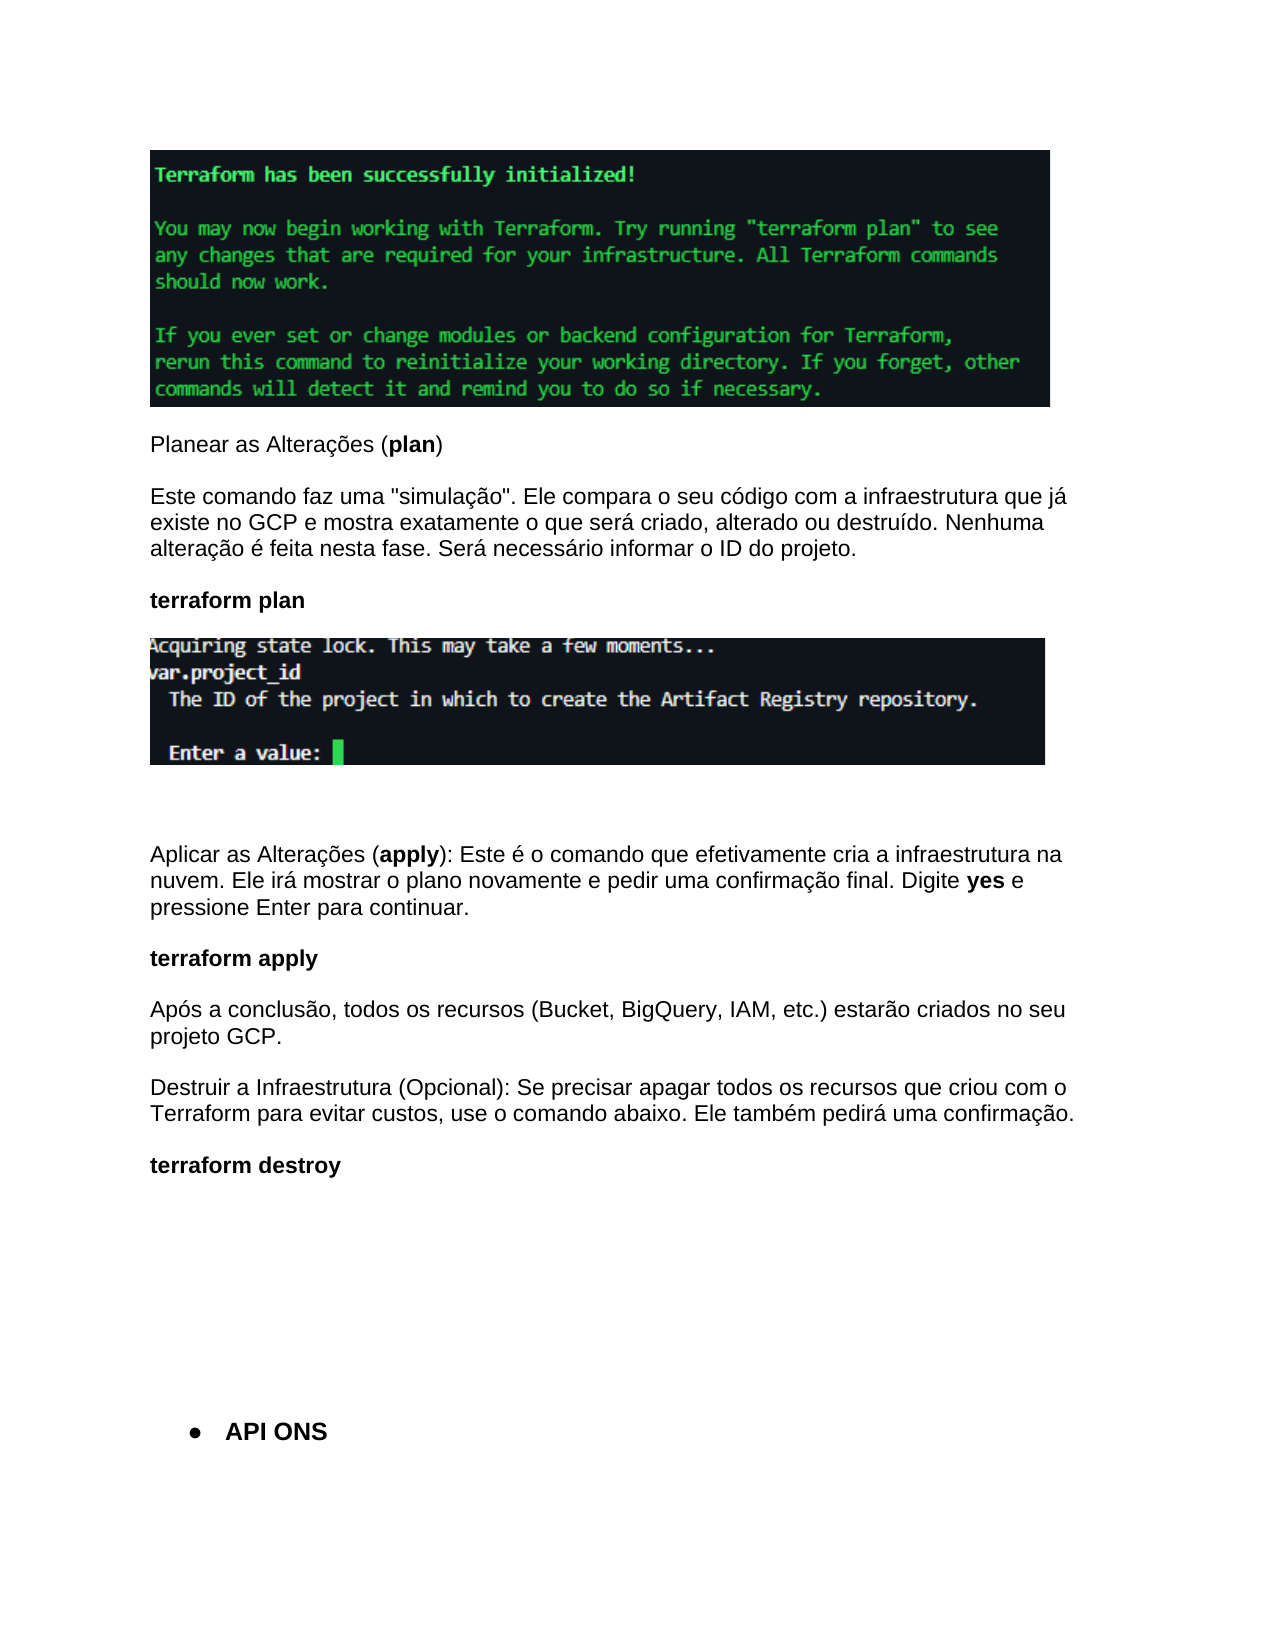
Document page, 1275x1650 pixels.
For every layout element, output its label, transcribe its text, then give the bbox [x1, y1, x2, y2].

text terraform apply [150, 945, 1125, 971]
picture [150, 638, 1046, 765]
text Aplicar as Alterações (apply): Este é o comando que efetivamente cria a infraestrutura na nuvem. Ele irá mostrar o plano novamente e pedir uma confirmação final. Digite yes e pressione Enter para continuar. [150, 841, 1125, 920]
text Após a conclusão, todos os recursos (Bucket, BigQuery, IAM, etc.) estarão criados no seu projeto GCP. [150, 996, 1125, 1049]
text Destruir a Infraestrutura (Opcional): Se precisar apagar todos os recursos que criou com o Terraform para evitar custos, use o comando abaixo. Ele também pedirá uma confirmação. [150, 1074, 1125, 1127]
text Este comando faz uma "simulação". Ele compara o seu código com a infraestrutura que já existe no GCP e mostra exatamente o que será criado, alterado ou destruído. Nenhuma alteração é feita nesta fase. Será necessário informar o ID do projeto. [150, 483, 1125, 562]
text terraform destroy [150, 1152, 1125, 1178]
text terraform plan [150, 587, 1125, 613]
picture [150, 150, 1050, 407]
text Planear as Alterações (plan) [150, 431, 1125, 458]
list API ONS [187, 1417, 1125, 1446]
